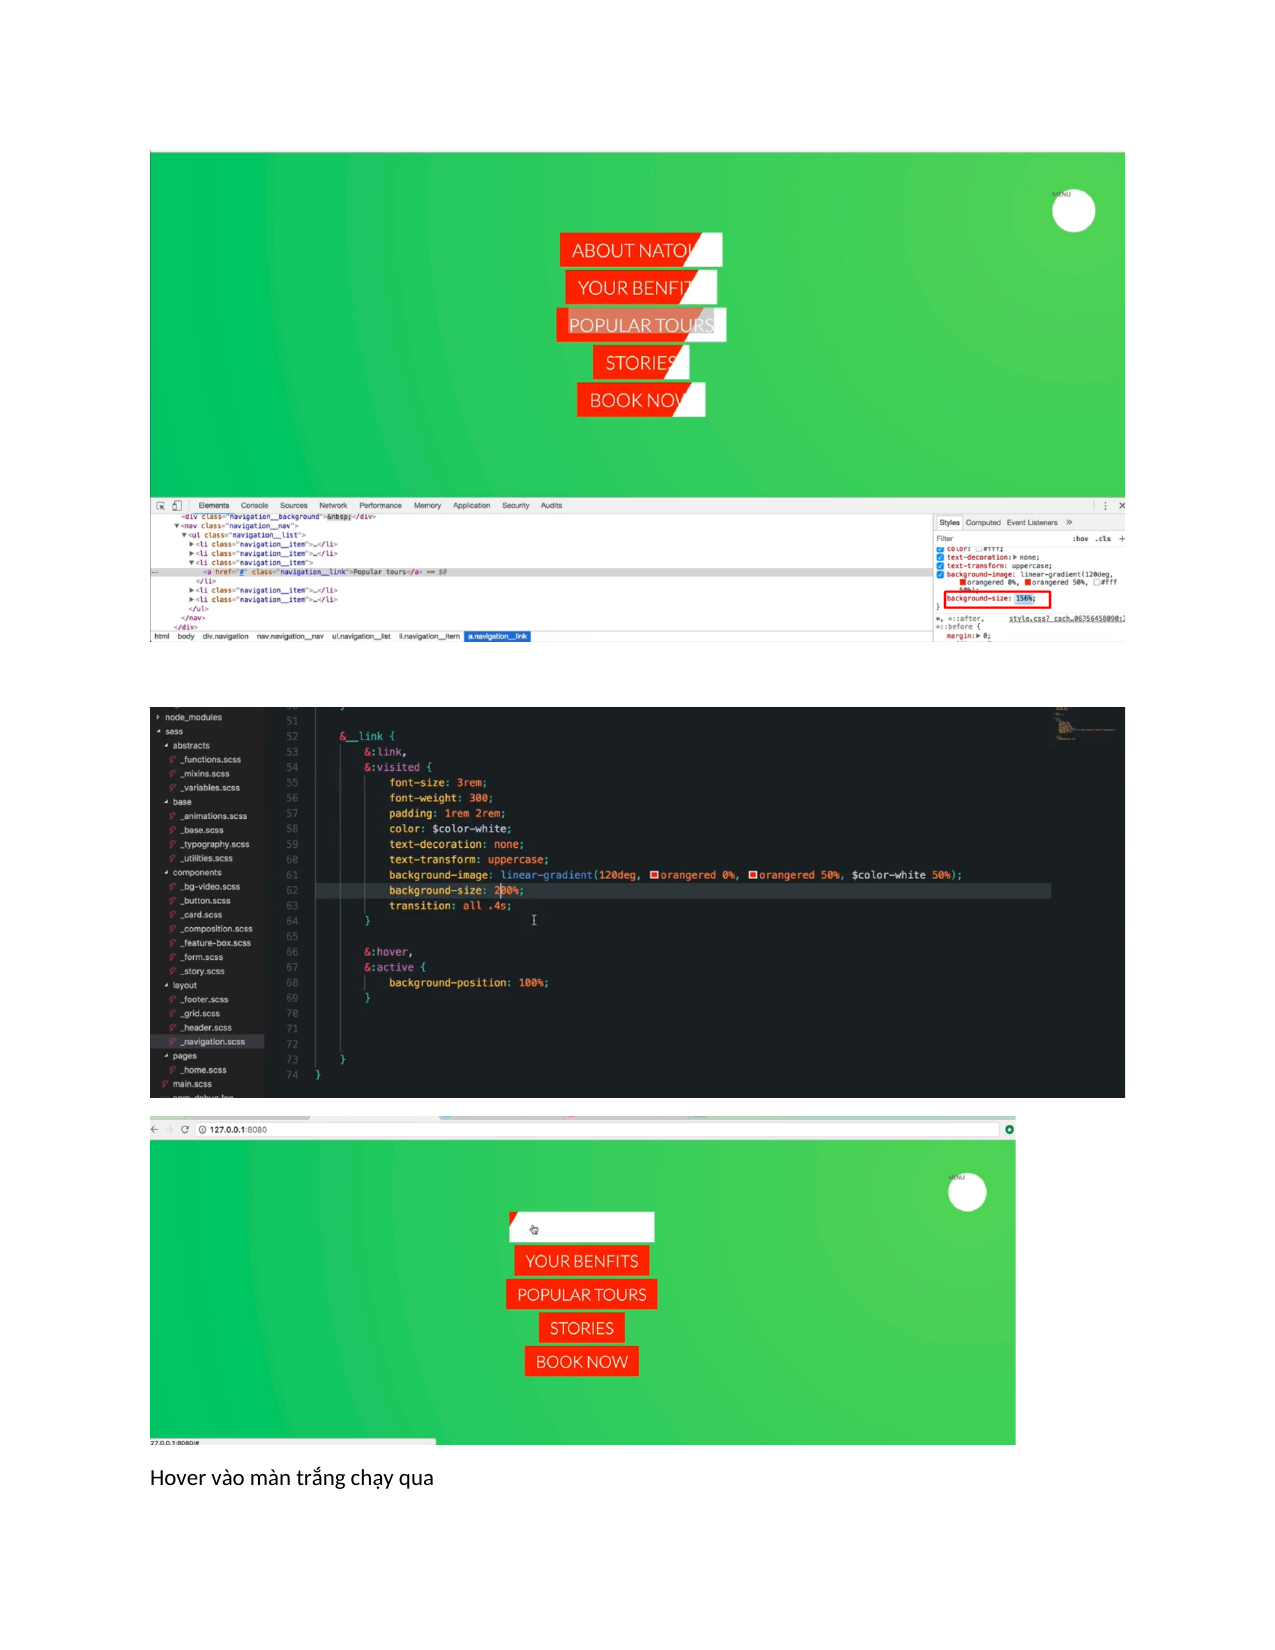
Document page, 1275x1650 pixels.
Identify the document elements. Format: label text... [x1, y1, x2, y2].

picture [150, 1116, 1016, 1445]
text Hover vào màn trắng chạy qua [150, 1463, 1125, 1491]
picture [150, 707, 1125, 1098]
picture [150, 150, 1125, 642]
